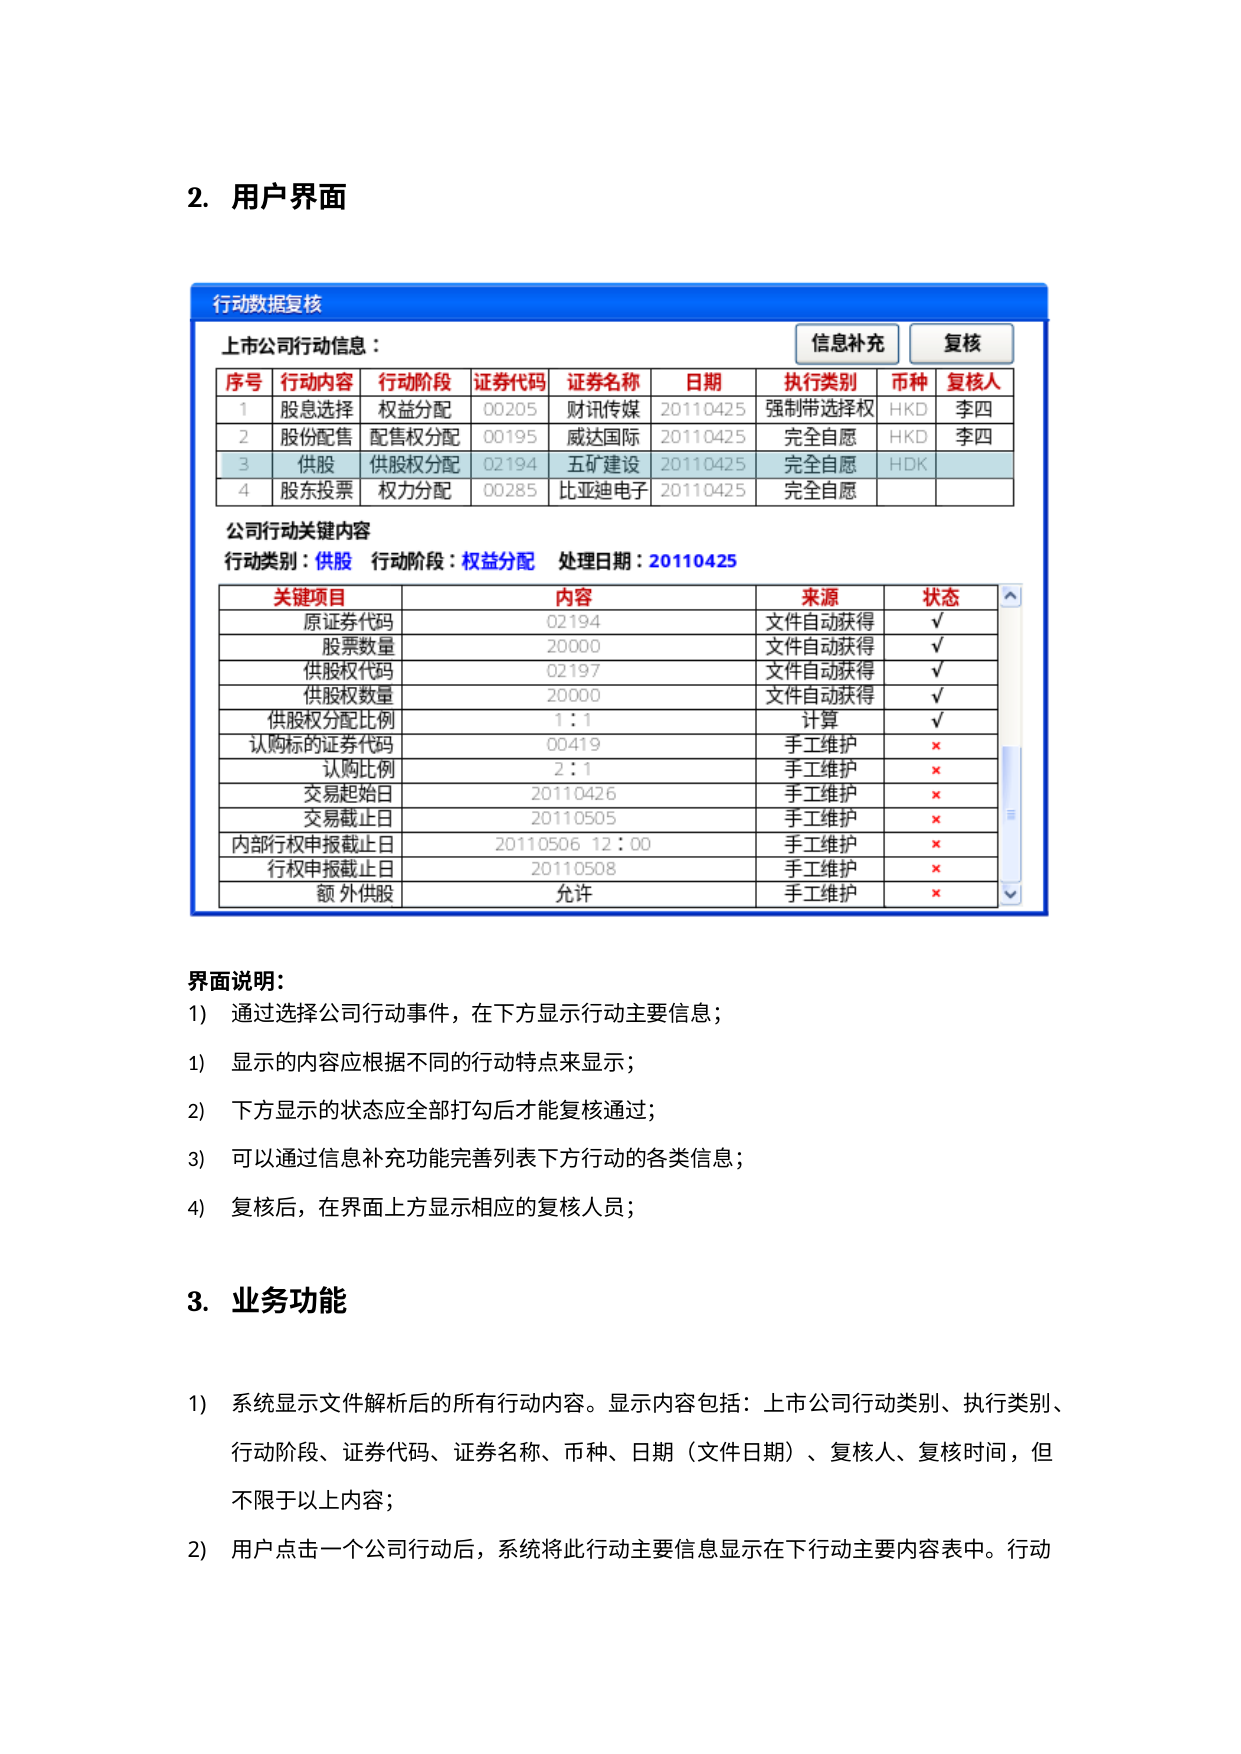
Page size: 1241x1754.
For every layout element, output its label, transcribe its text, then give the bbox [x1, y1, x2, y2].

text 界面说明： [187, 963, 1053, 996]
list 下方显示的状态应全部打勾后才能复核通过； [187, 1092, 1053, 1125]
subtitle 用户界面 [187, 162, 1053, 227]
list 系统显示文件解析后的所有行动内容。显示内容包括：上市公司行动类别、执行类别、行动阶段、证券代码、证券名称、币种、日期（文件日期）、复核人、复核时间，但不限于以上内容； [187, 1386, 1053, 1516]
list 可以通过信息补充功能完善列表下方行动的各类信息； [187, 1141, 1053, 1173]
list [187, 1531, 1053, 1564]
list 显示的内容应根据不同的行动特点来显示； [187, 1044, 1053, 1077]
list 复核后，在界面上方显示相应的复核人员； [187, 1189, 1053, 1222]
list 通过选择公司行动事件，在下方显示行动主要信息； [187, 996, 1053, 1028]
subtitle 业务功能 [187, 1267, 1053, 1332]
